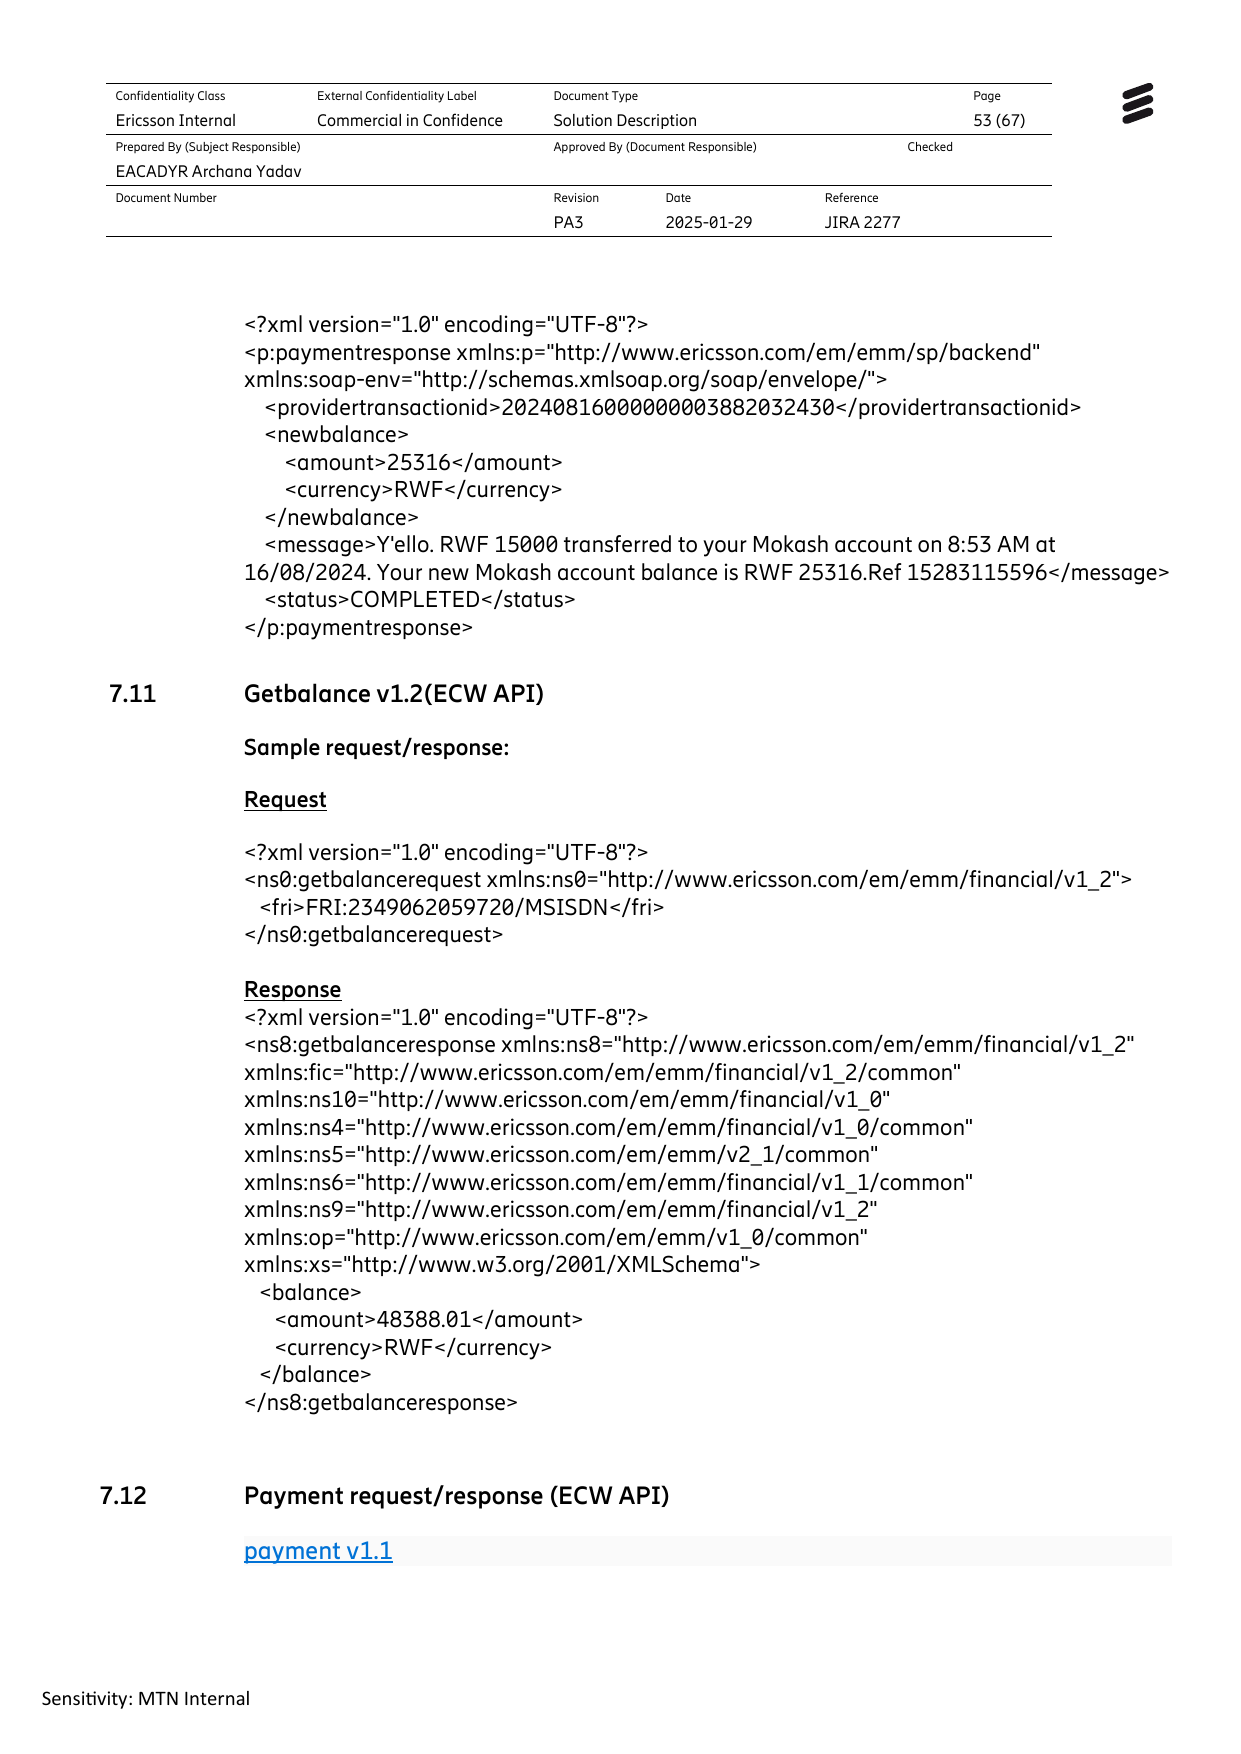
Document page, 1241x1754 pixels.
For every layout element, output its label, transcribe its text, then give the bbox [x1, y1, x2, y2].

text <currency>RWF</currency> [244, 1333, 1172, 1361]
text payment v1.1 [244, 1536, 1172, 1566]
text <fri>FRI:2349062059720/MSISDN</fri> [244, 893, 1172, 921]
text xmlns:soap-env="http://schemas.xmlsoap.org/soap/envelope/"> [244, 366, 1172, 393]
text <newbalance> [244, 421, 1172, 448]
text <message>Y'ello. RWF 15000 transferred to your Mokash account on 8:53 AM at 16/08/2024. Your new Mokash account balance is RWF 25316.Ref 15283115596</message> [244, 531, 1172, 586]
text </ns8:getbalanceresponse> [244, 1388, 1172, 1416]
text </ns0:getbalancerequest> [244, 921, 1172, 948]
text <amount>48388.01</amount> [244, 1306, 1172, 1333]
subtitle Payment request/response (ECW API) [99, 1481, 1172, 1511]
text <currency>RWF</currency> [244, 476, 1172, 503]
text </p:paymentresponse> [244, 613, 1172, 641]
text <?xml version="1.0" encoding="UTF-8"?> [244, 1003, 1172, 1031]
text <ns8:getbalanceresponse xmlns:ns8="http://www.ericsson.com/em/emm/financial/v1_2" xmlns:fic="http://www.ericsson.com/em/emm/financial/v1_2/common" xmlns:ns10="http://www.ericsson.com/em/emm/financial/v1_0" xmlns:ns4="http://www.ericsson.com/em/emm/financial/v1_0/common" xmlns:ns5="http://www.ericsson.com/em/emm/v2_1/common" xmlns:ns6="http://www.ericsson.com/em/emm/financial/v1_1/common" xmlns:ns9="http://www.ericsson.com/em/emm/financial/v1_2" xmlns:op="http://www.ericsson.com/em/emm/v1_0/common" xmlns:xs="http://www.w3.org/2001/XMLSchema"> [244, 1031, 1172, 1278]
text Request [244, 786, 1172, 813]
text <providertransactionid>20240816000000003882032430</providertransactionid> [244, 393, 1172, 421]
text <?xml version="1.0" encoding="UTF-8"?> [244, 311, 1172, 338]
text <ns0:getbalancerequest xmlns:ns0="http://www.ericsson.com/em/emm/financial/v1_2"> [244, 866, 1172, 893]
subtitle Getbalance v1.2(ECW API) [108, 678, 1172, 708]
text Sample request/response: [244, 733, 1172, 761]
text <status>COMPLETED</status> [244, 586, 1172, 613]
text </balance> [244, 1361, 1172, 1388]
text </newbalance> [244, 503, 1172, 531]
text <amount>25316</amount> [244, 448, 1172, 476]
text <balance> [244, 1278, 1172, 1306]
text Response [244, 976, 1172, 1003]
text <?xml version="1.0" encoding="UTF-8"?> [244, 838, 1172, 866]
text <p:paymentresponse xmlns:p="http://www.ericsson.com/em/emm/sp/backend" [244, 338, 1172, 366]
